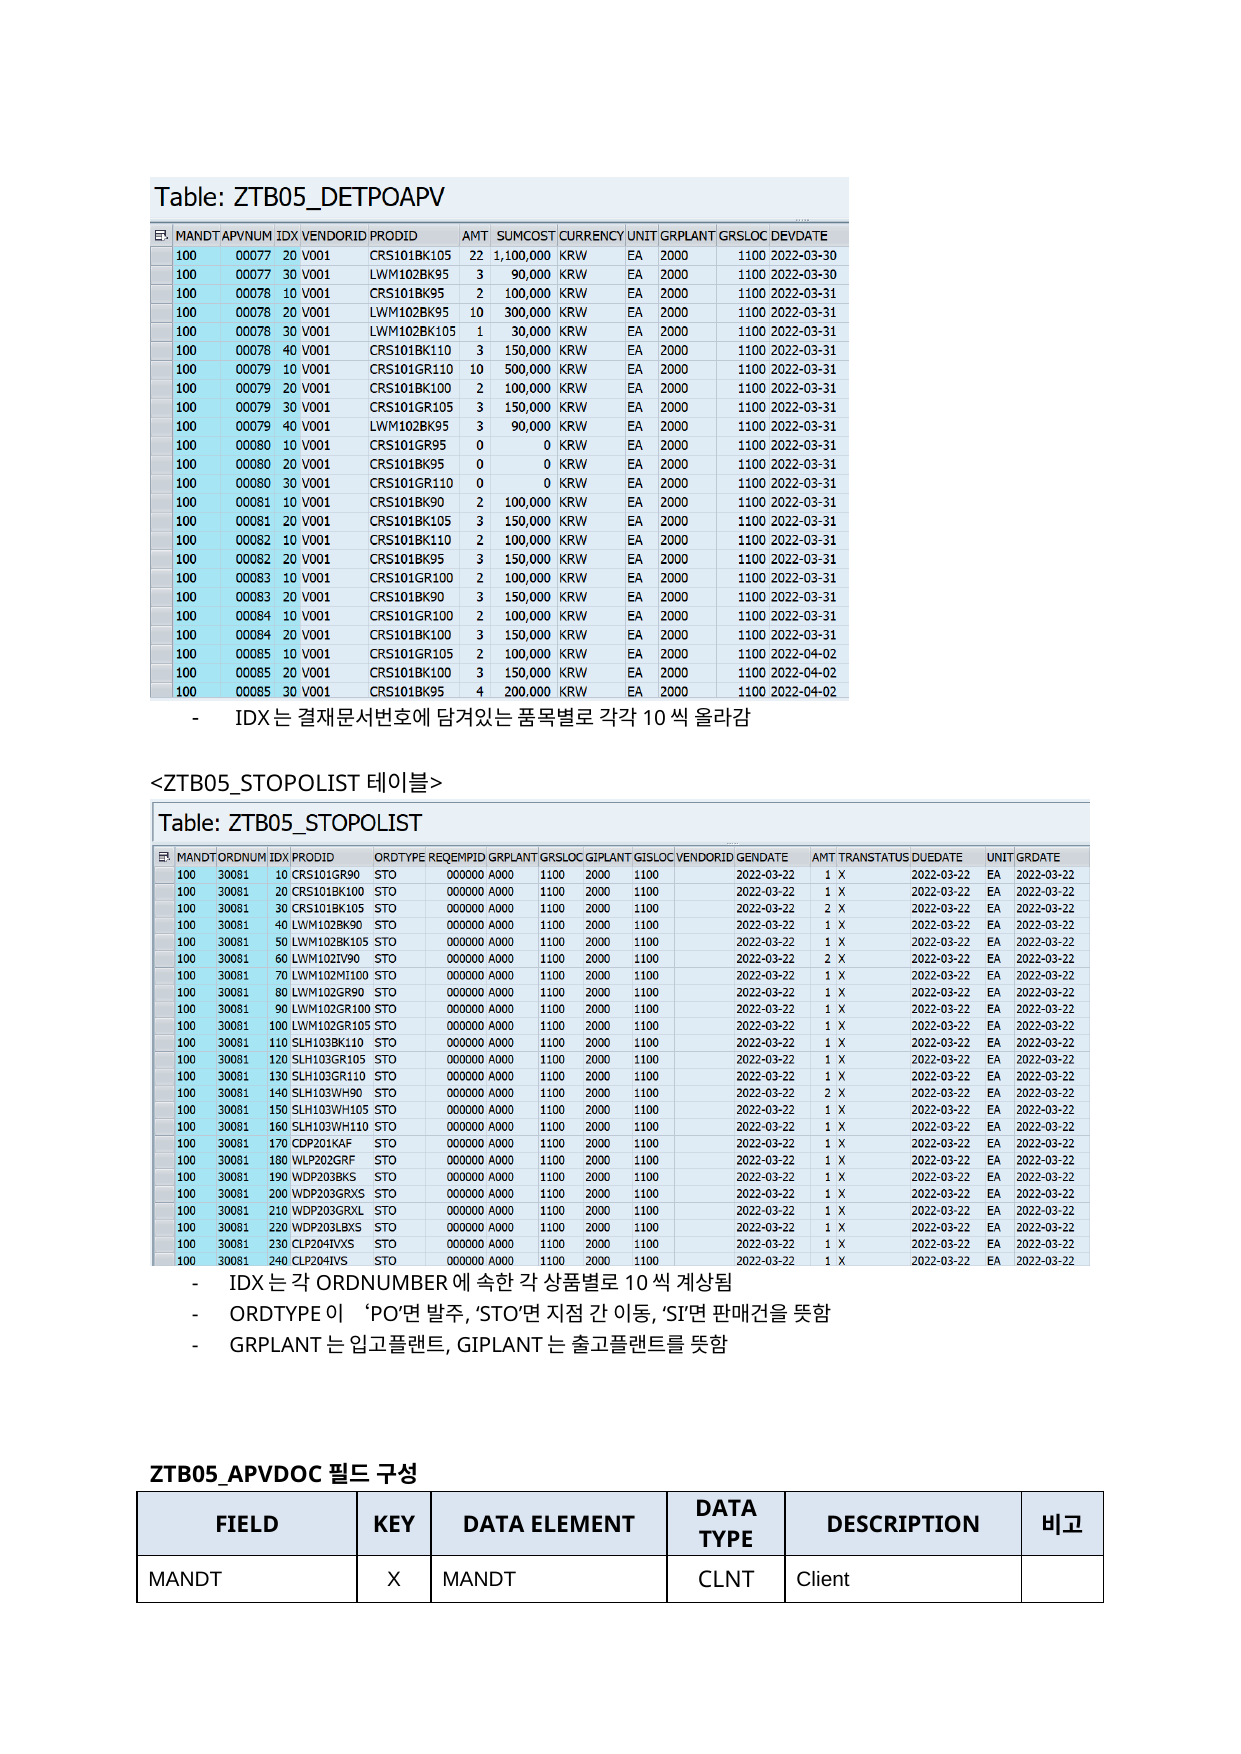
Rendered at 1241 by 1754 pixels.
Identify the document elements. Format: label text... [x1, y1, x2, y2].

table_header 비고 [1022, 1492, 1103, 1555]
table_cell MANDT [138, 1556, 356, 1602]
list ORDTYPE이 ‘PO’면 발주, ‘STO’면 지점 간 이동, ‘SI’면 판매건을 뜻함 [192, 1297, 1090, 1328]
picture [150, 177, 849, 701]
table_header DATA ELEMENT [432, 1492, 666, 1555]
table_cell MANDT [432, 1556, 666, 1602]
list IDX는 결재문서번호에 담겨있는 품목별로 각각 10씩 올라감 [192, 701, 1090, 732]
list IDX는 각 ORDNUMBER에 속한 각 상품별로 10씩 계상됨 [192, 1266, 1090, 1297]
table_header FIELD [138, 1492, 356, 1555]
table_header DATA TYPE [668, 1492, 784, 1555]
table_header KEY [358, 1492, 430, 1555]
picture [150, 799, 1090, 1266]
table_cell X [358, 1556, 430, 1602]
table_cell CLNT [668, 1556, 784, 1602]
text ZTB05_APVDOC 필드 구성 [150, 1456, 1090, 1490]
table_header DESCRIPTION [786, 1492, 1021, 1555]
table_cell Client [786, 1556, 1021, 1602]
list GRPLANT는 입고플랜트, GIPLANT는 출고플랜트를 뜻함 [192, 1329, 1090, 1359]
table_cell [1022, 1556, 1103, 1602]
text <ZTB05_STOPOLIST 테이블> [150, 765, 1090, 798]
